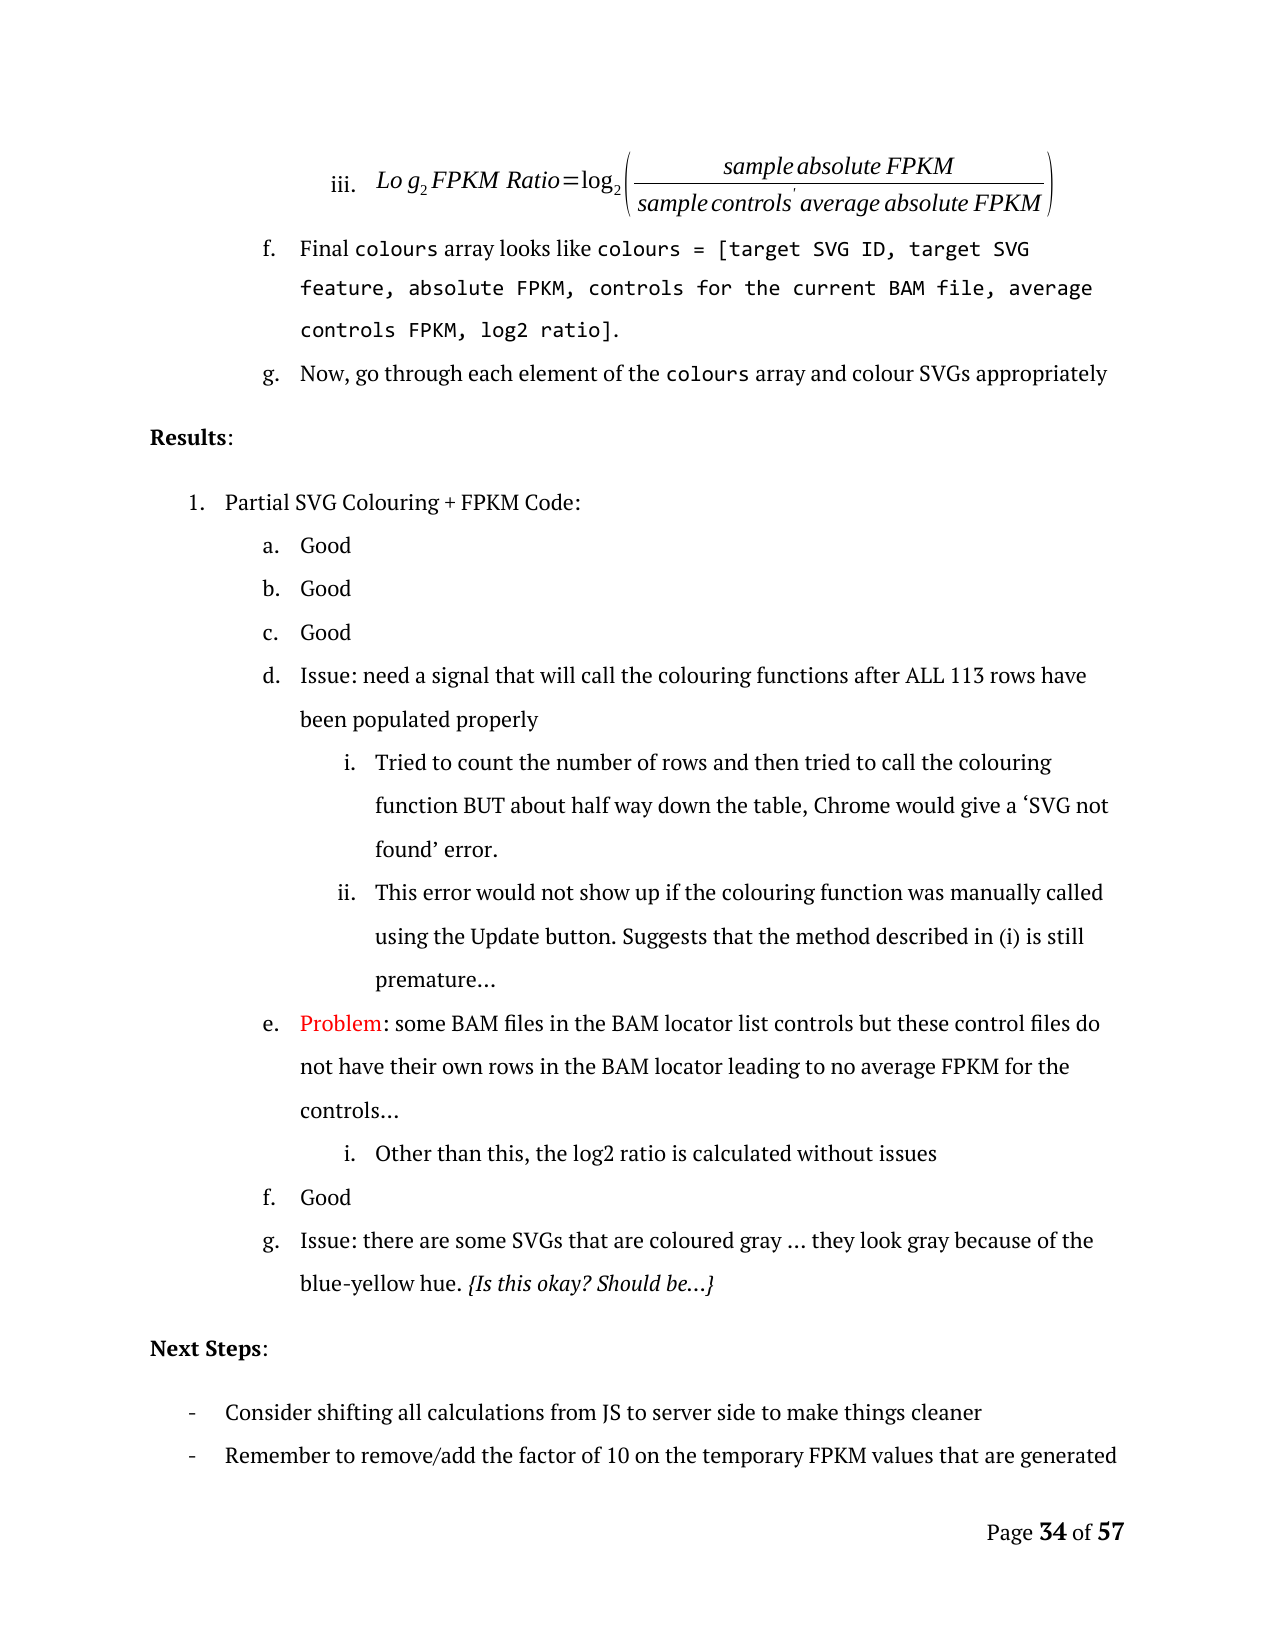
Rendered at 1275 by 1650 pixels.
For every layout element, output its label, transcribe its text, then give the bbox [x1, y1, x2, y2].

list Good [262, 617, 1125, 646]
list Good [262, 1182, 1125, 1211]
text Next Steps: [150, 1333, 1125, 1362]
list Good [262, 531, 1125, 559]
list Problem: some BAM files in the BAM locator list controls but these control files do not have their own rows in the BAM locator leading to no average FPKM for the controls… [262, 1008, 1125, 1124]
list Now, go through each element of the colours array and colour SVGs appropriately [262, 359, 1125, 388]
list Issue: there are some SVGs that are coloured gray … they look gray because of the blue-yellow hue. {Is this okay? Should be…} [262, 1226, 1125, 1298]
list Other than this, the log2 ratio is calculated without issues [356, 1139, 1125, 1168]
list Final colours array looks like colours = [target SVG ID, target SVG feature, absolute FPKM, controls for the current BAM file, average controls FPKM, log2 ratio]. [262, 233, 1125, 344]
list Issue: need a signal that will call the colouring functions after ALL 113 rows have been populated properly [262, 661, 1125, 733]
list Remember to remove/add the factor of 10 on the temporary FPKM values that are generated [187, 1441, 1125, 1470]
list This error would not show up if the colouring function was manually called using the Update button. Suggests that the method described in (i) is still premature… [356, 878, 1125, 994]
list Good [262, 574, 1125, 603]
list Partial SVG Colouring + FPKM Code: [187, 487, 1125, 516]
list Tried to count the number of rows and then tried to call the colouring function BUT about half way down the table, Chrome would give a ‘SVG not found’ error. [356, 748, 1125, 864]
text Results: [150, 423, 1125, 452]
list Consider shifting all calculations from JS to server side to make things cleaner [187, 1398, 1125, 1427]
